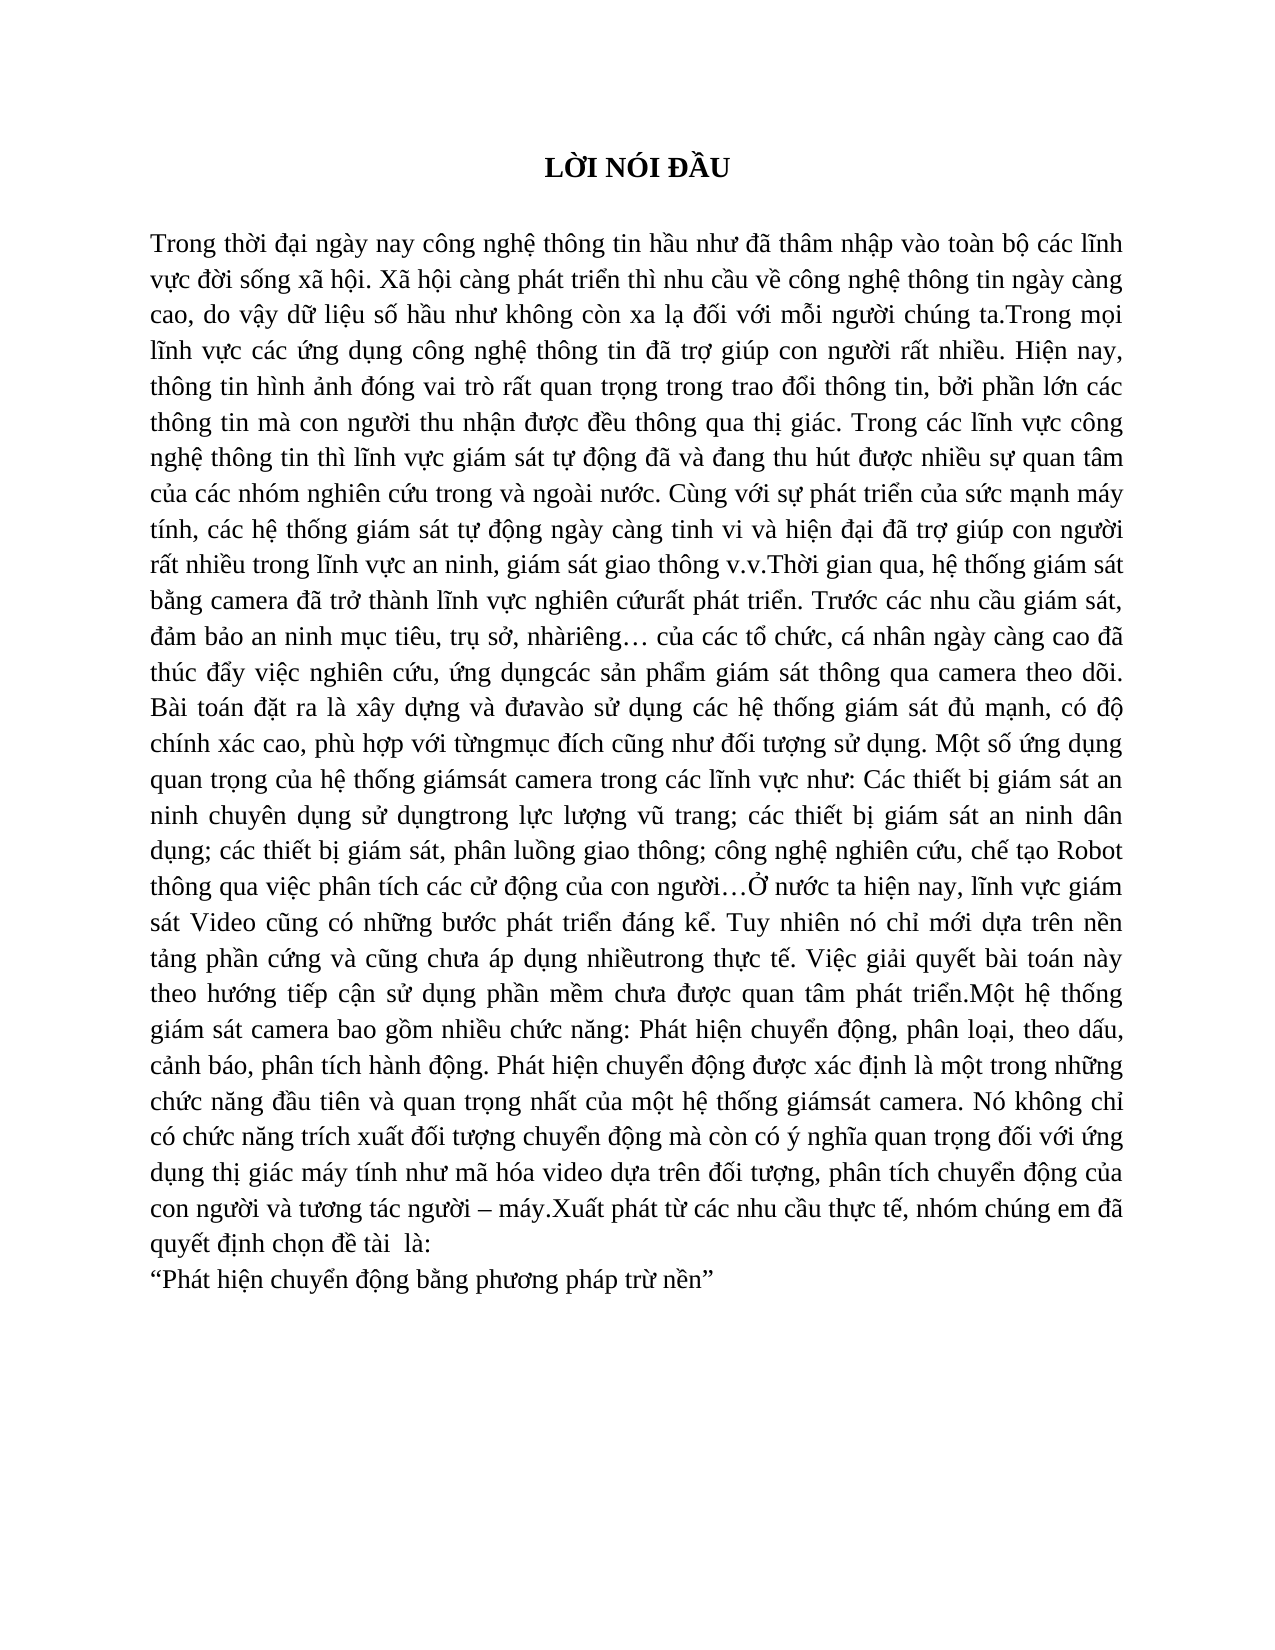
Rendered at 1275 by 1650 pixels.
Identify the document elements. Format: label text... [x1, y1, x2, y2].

text Trong thời đại ngày nay công nghệ thông tin hầu như đã thâm nhập vào toàn bộ các lĩnh vực đời sống xã hội. Xã hội càng phát triển thì nhu cầu về công nghệ thông tin ngày càng cao, do vậy dữ liệu số hầu như không còn xa lạ đối với mỗi người chúng ta.Trong mọi lĩnh vực các ứng dụng công nghệ thông tin đã trợ giúp con người rất nhiều. Hiện nay, thông tin hình ảnh đóng vai trò rất quan trọng trong trao đổi thông tin, bởi phần lớn các thông tin mà con người thu nhận được đều thông qua thị giác. Trong các lĩnh vực công nghệ thông tin thì lĩnh vực giám sát tự động đã và đang thu hút được nhiều sự quan tâm của các nhóm nghiên cứu trong và ngoài nước. Cùng với sự phát triển của sức mạnh máy tính, các hệ thống giám sát tự động ngày càng tinh vi và hiện đại đã trợ giúp con người rất nhiều trong lĩnh vực an ninh, giám sát giao thông v.v.Thời gian qua, hệ thống giám sát bằng camera đã trở thành lĩnh vực nghiên cứurất phát triển. Trước các nhu cầu giám sát, đảm bảo an ninh mục tiêu, trụ sở, nhàriêng… của các tổ chức, cá nhân ngày càng cao đã thúc đẩy việc nghiên cứu, ứng dụngcác sản phẩm giám sát thông qua camera theo dõi. Bài toán đặt ra là xây dựng và đưavào sử dụng các hệ thống giám sát đủ mạnh, có độ chính xác cao, phù hợp với từngmục đích cũng như đối tượng sử dụng. Một số ứng dụng quan trọng của hệ thống giámsát camera trong các lĩnh vực như: Các thiết bị giám sát an ninh chuyên dụng sử dụngtrong lực lượng vũ trang; các thiết bị giám sát an ninh dân dụng; các thiết bị giám sát, phân luồng giao thông; công nghệ nghiên cứu, chế tạo Robot thông qua việc phân tích các cử động của con người…Ở nước ta hiện nay, lĩnh vực giám sát Video cũng có những bước phát triển đáng kể. Tuy nhiên nó chỉ mới dựa trên nền tảng phần cứng và cũng chưa áp dụng nhiềutrong thực tế. Việc giải quyết bài toán này theo hướng tiếp cận sử dụng phần mềm chưa được quan tâm phát triển.Một hệ thống giám sát camera bao gồm nhiều chức năng: Phát hiện chuyển động, phân loại, theo dấu, cảnh báo, phân tích hành động. Phát hiện chuyển động được xác định là một trong những chức năng đầu tiên và quan trọng nhất của một hệ thống giámsát camera. Nó không chỉ có chức năng trích xuất đối tượng chuyển động mà còn có ý nghĩa quan trọng đối với ứng dụng thị giác máy tính như mã hóa video dựa trên đối tượng, phân tích chuyển động của con người và tương tác người – máy.Xuất phát từ các nhu cầu thực tế, nhóm chúng em đã quyết định chọn đề tài là: [150, 227, 1125, 1259]
text “Phát hiện chuyển động bằng phương pháp trừ nền” [150, 1263, 1125, 1294]
text LỜI NÓI ĐẦU [150, 150, 1125, 183]
